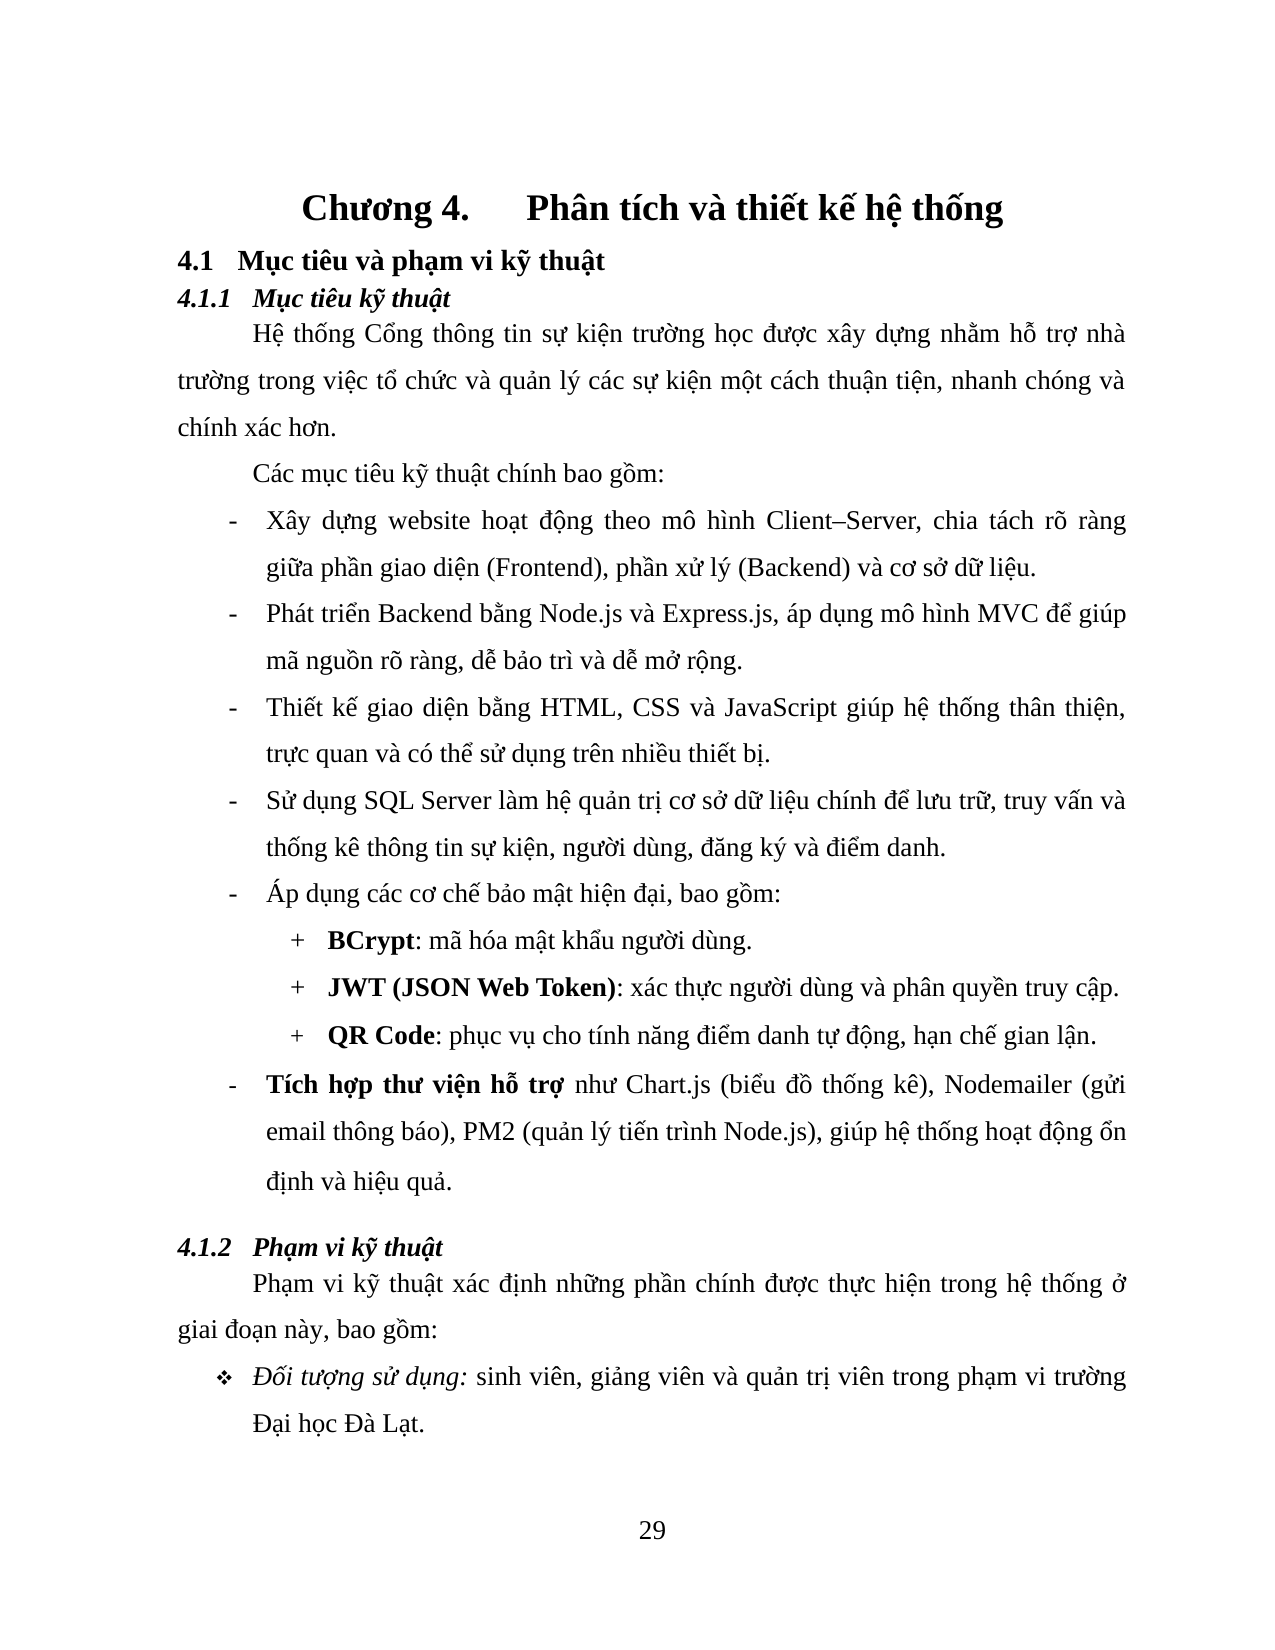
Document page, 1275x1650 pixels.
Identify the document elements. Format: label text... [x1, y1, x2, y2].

text Các mục tiêu kỹ thuật chính bao gồm: [177, 457, 1127, 488]
list Đối tượng sử dụng: sinh viên, giảng viên và quản trị viên trong phạm vi trường Đại học Đà Lạt. [215, 1360, 1127, 1438]
text Hệ thống Cổng thông tin sự kiện trường học được xây dựng nhằm hỗ trợ nhà trường trong việc tổ chức và quản lý các sự kiện một cách thuận tiện, nhanh chóng và chính xác hơn. [177, 317, 1127, 442]
list Áp dụng các cơ chế bảo mật hiện đại, bao gồm: [228, 877, 1127, 908]
text Phạm vi kỹ thuật xác định những phần chính được thực hiện trong hệ thống ở giai đoạn này, bao gồm: [177, 1267, 1127, 1344]
list JWT (JSON Web Token): xác thực người dùng và phân quyền truy cập. [290, 971, 1127, 1002]
list Tích hợp thư viện hỗ trợ như Chart.js (biểu đồ thống kê), Nodemailer (gửi email thông báo), PM2 (quản lý tiến trình Node.js), giúp hệ thống hoạt động ổn định và hiệu quả. [228, 1068, 1127, 1197]
list Sử dụng SQL Server làm hệ quản trị cơ sở dữ liệu chính để lưu trữ, truy vấn và thống kê thông tin sự kiện, người dùng, đăng ký và điểm danh. [228, 784, 1127, 862]
list Xây dựng website hoạt động theo mô hình Client–Server, chia tách rõ ràng giữa phần giao diện (Frontend), phần xử lý (Backend) và cơ sở dữ liệu. [228, 504, 1127, 582]
subtitle Mục tiêu kỹ thuật [177, 282, 1127, 313]
list BCrypt: mã hóa mật khẩu người dùng. [290, 924, 1127, 955]
list Thiết kế giao diện bằng HTML, CSS và JavaScript giúp hệ thống thân thiện, trực quan và có thể sử dụng trên nhiều thiết bị. [228, 691, 1127, 768]
list QR Code: phục vụ cho tính năng điểm danh tự động, hạn chế gian lận. [290, 1017, 1127, 1051]
subtitle Phạm vi kỹ thuật [177, 1231, 1127, 1262]
subtitle Mục tiêu và phạm vi kỹ thuật [177, 243, 1127, 277]
list Phát triển Backend bằng Node.js và Express.js, áp dụng mô hình MVC để giúp mã nguồn rõ ràng, dễ bảo trì và dễ mở rộng. [228, 597, 1127, 675]
subtitle Phân tích và thiết kế hệ thống [177, 185, 1127, 228]
